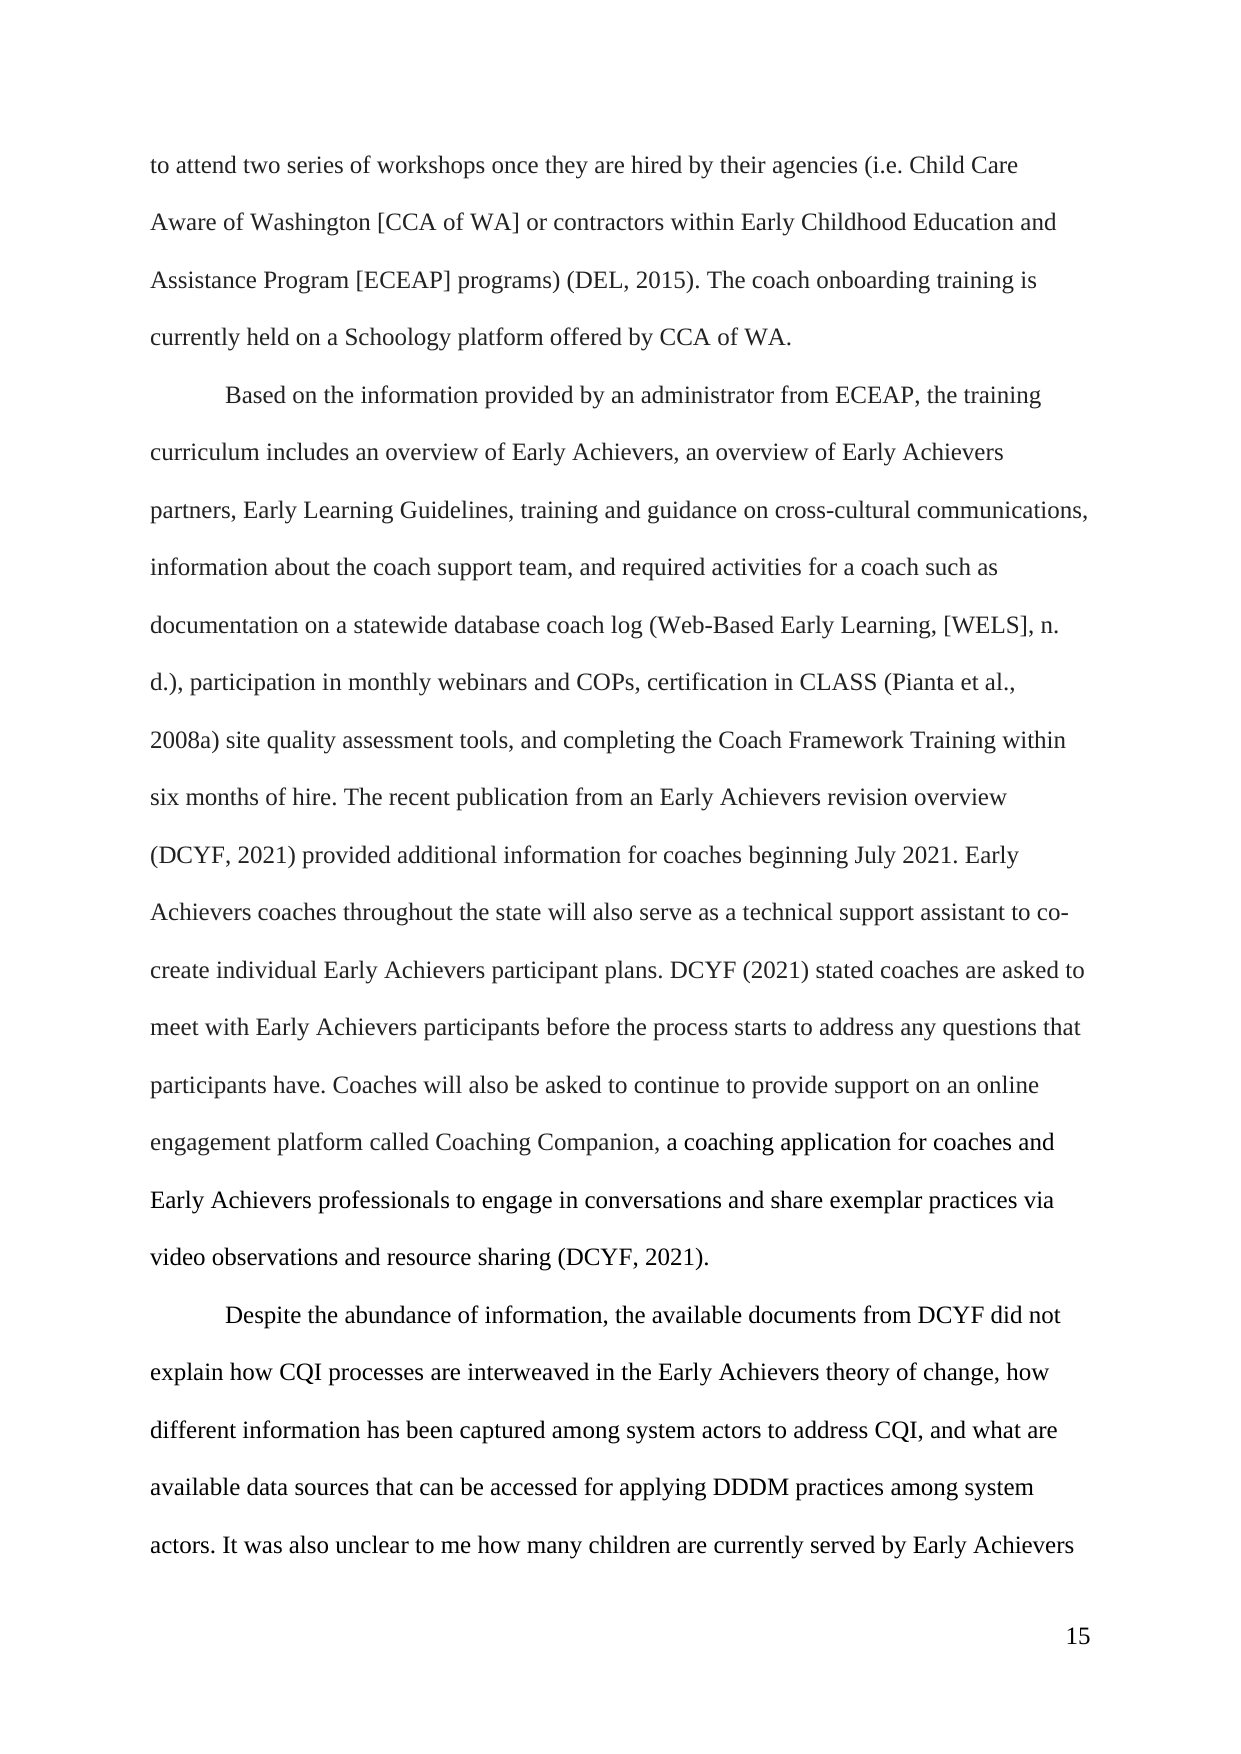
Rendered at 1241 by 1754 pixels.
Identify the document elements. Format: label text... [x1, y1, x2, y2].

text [150, 1300, 1090, 1559]
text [150, 150, 1090, 351]
text Based on the information provided by an administrator from ECEAP, the training curriculum includes an overview of Early Achievers, an overview of Early Achievers partners, Early Learning Guidelines, training and guidance on cross-cultural communications, information about the coach support team, and required activities for a coach such as documentation on a statewide database coach log (Web-Based Early Learning, [WELS], n. d.), participation in monthly webinars and COPs, certification in CLASS (Pianta et al., 2008a) site quality assessment tools, and completing the Coach Framework Training within six months of hire. The recent publication from an Early Achievers revision overview (DCYF, 2021) provided additional information for coaches beginning July 2021. Early Achievers coaches throughout the state will also serve as a technical support assistant to co-create individual Early Achievers participant plans. DCYF (2021) stated coaches are asked to meet with Early Achievers participants before the process starts to address any questions that participants have. Coaches will also be asked to continue to provide support on an online engagement platform called Coaching Companion, a coaching application for coaches and Early Achievers professionals to engage in conversations and share exemplar practices via video observations and resource sharing (DCYF, 2021). [150, 380, 1090, 1271]
